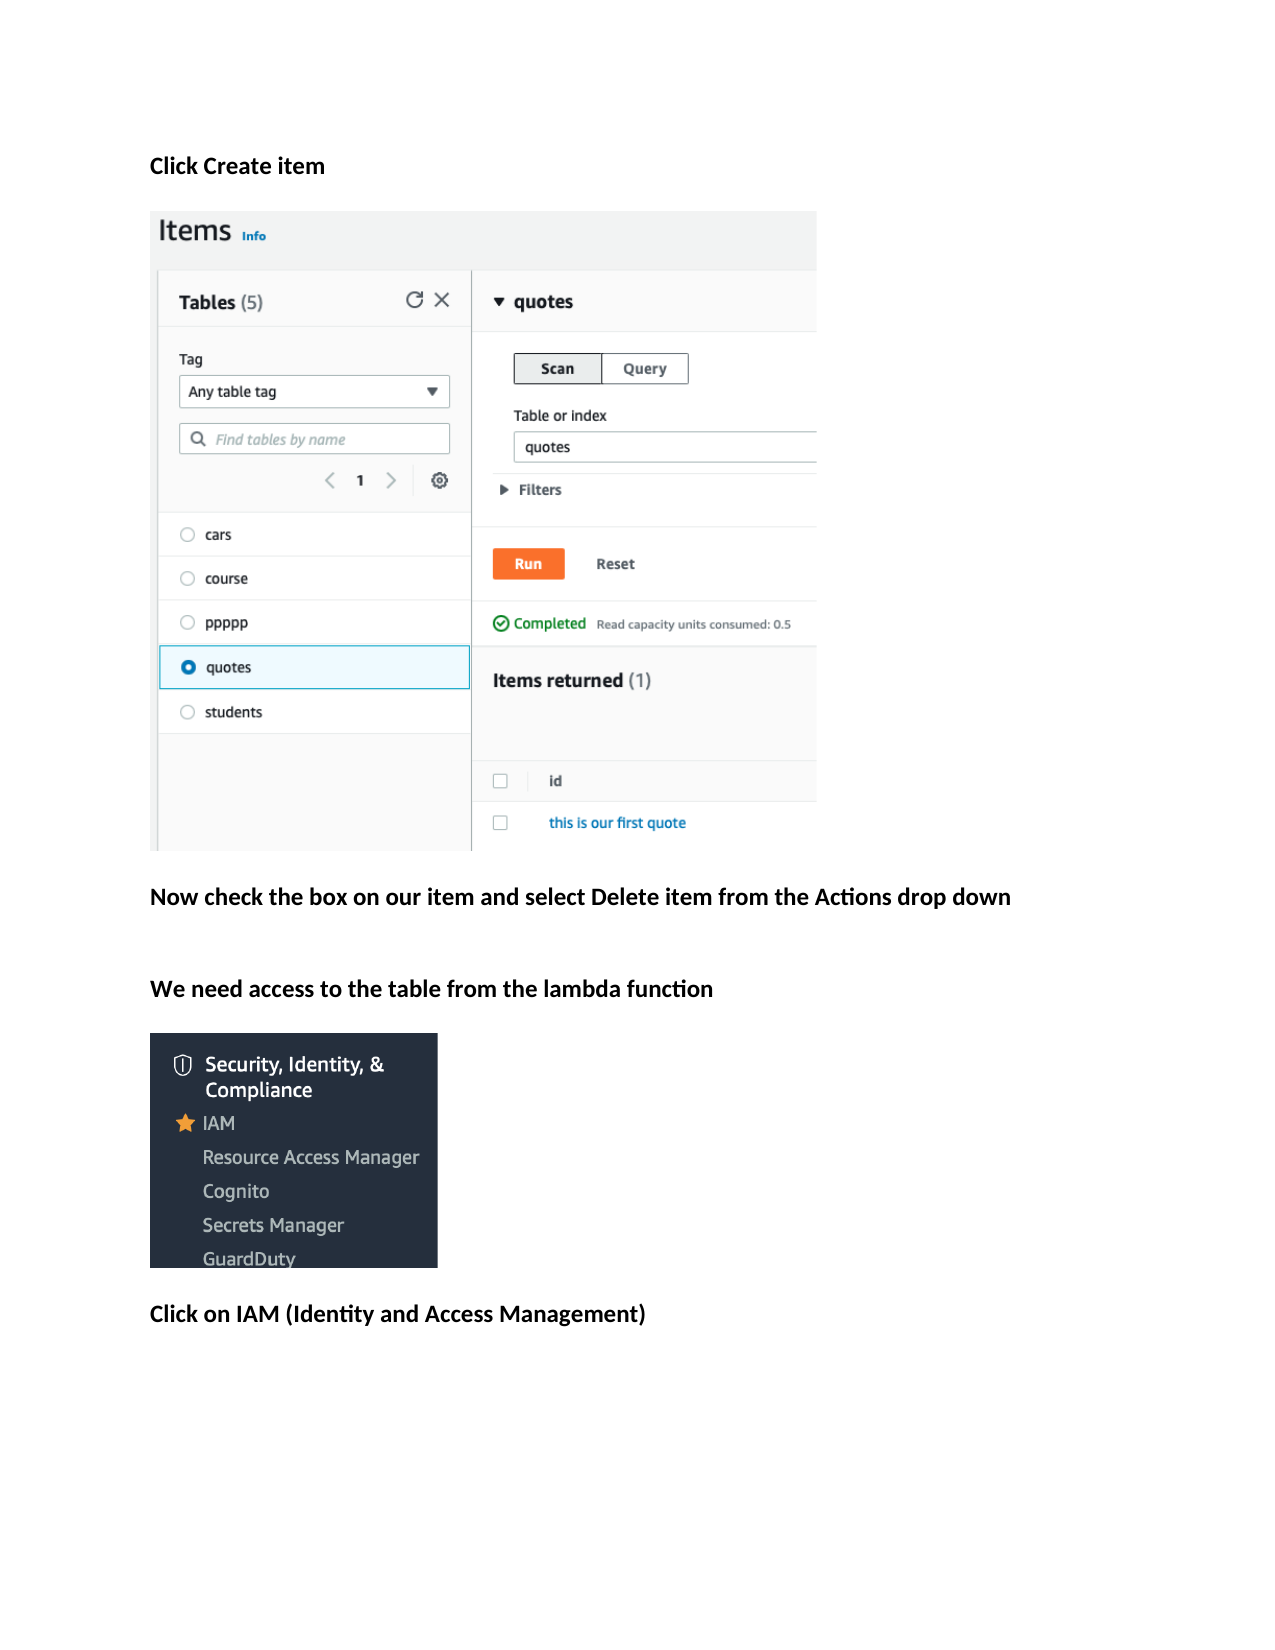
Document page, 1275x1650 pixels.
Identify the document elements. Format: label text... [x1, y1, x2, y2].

text We need access to the table from the lambda function [150, 973, 1125, 1003]
picture [150, 211, 817, 851]
picture [150, 1033, 438, 1268]
text Click on IAM (Identity and Access Management) [150, 1298, 1125, 1328]
text Click Create item [150, 150, 1125, 181]
text Now check the box on our item and select Delete item from the Actions drop down [150, 881, 1125, 912]
